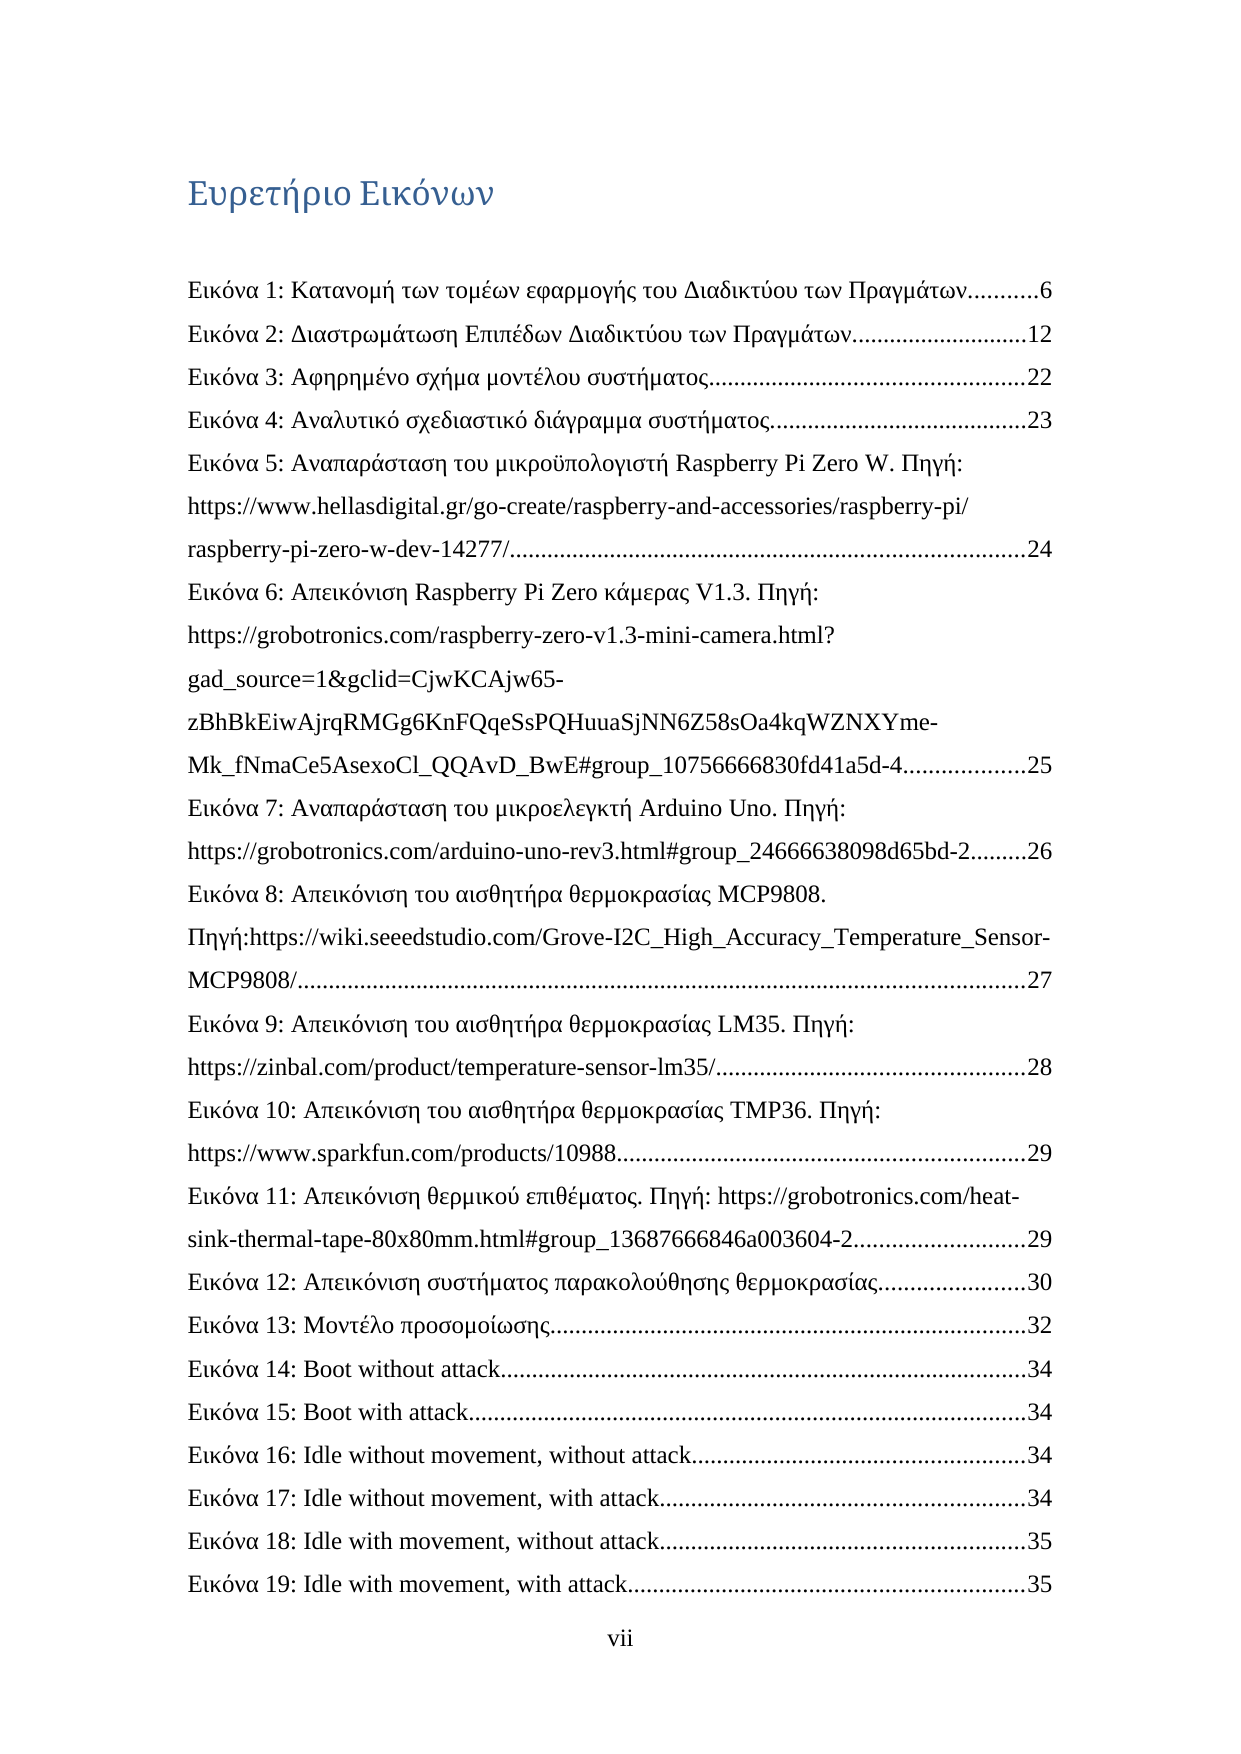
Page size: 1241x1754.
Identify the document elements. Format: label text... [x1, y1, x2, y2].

text Εικόνα 9: Απεικόνιση του αισθητήρα θερμοκρασίας LM35. Πηγή: https://zinbal.com/product/temperature-sensor-lm35/ 28 [187, 1009, 1053, 1081]
text Εικόνα 6: Απεικόνιση Raspberry Pi Zero κάμερας V1.3. Πηγή: https://grobotronics.com/raspberry-zero-v1.3-mini-camera.html?gad_source=1&gclid=CjwKCAjw65-zBhBkEiwAjrqRMGg6KnFQqeSsPQHuuaSjNN6Z58sOa4kqWZNXYme-Mk_fNmaCe5AsexoCl_QQAvD_BwE#group_10756666830fd41a5d-4 25 [187, 577, 1053, 779]
text Εικόνα 7: Αναπαράσταση του μικροελεγκτή Arduino Uno. Πηγή: https://grobotronics.com/arduino-uno-rev3.html#group_24666638098d65bd-2 26 [187, 793, 1053, 865]
text Εικόνα 15: Boot with attack 34 [187, 1397, 1053, 1426]
text Εικόνα 19: Idle with movement, with attack 35 [187, 1569, 1053, 1598]
text Εικόνα 10: Απεικόνιση του αισθητήρα θερμοκρασίας TMP36. Πηγή: https://www.sparkfun.com/products/10988 29 [187, 1095, 1053, 1167]
text Εικόνα 14: Boot without attack 34 [187, 1354, 1053, 1382]
text Εικόνα 8: Απεικόνιση του αισθητήρα θερμοκρασίας MCP9808. Πηγή:https://wiki.seeedstudio.com/Grove-I2C_High_Accuracy_Temperature_Sensor-MCP9808/ 27 [187, 879, 1053, 994]
text Εικόνα 13: Μοντέλο προσομοίωσης 32 [187, 1311, 1053, 1339]
text Εικόνα 1: Κατανομή των τομέων εφαρμογής του Διαδικτύου των Πραγμάτων. 6 [187, 276, 1053, 304]
text Εικόνα 5: Αναπαράσταση του μικροϋπολογιστή Raspberry Pi Zero W. Πηγή: https://www.hellasdigital.gr/go-create/raspberry-and-accessories/raspberry-pi/raspberry-pi-zero-w-dev-14277/ 24 [187, 448, 1053, 563]
text Εικόνα 3: Αφηρημένο σχήμα μοντέλου συστήματος 22 [187, 362, 1053, 391]
text Εικόνα 12: Απεικόνιση συστήματος παρακολούθησης θερμοκρασίας. 30 [187, 1267, 1053, 1296]
text Εικόνα 16: Idle without movement, without attack 34 [187, 1440, 1053, 1469]
subtitle Ευρετήριο Εικόνων [187, 175, 1053, 213]
text Εικόνα 2: Διαστρωμάτωση Επιπέδων Διαδικτύου των Πραγμάτων. 12 [187, 319, 1053, 347]
text Εικόνα 17: Idle without movement, with attack 34 [187, 1483, 1053, 1512]
text Εικόνα 4: Αναλυτικό σχεδιαστικό διάγραμμα συστήματος. 23 [187, 405, 1053, 434]
text Εικόνα 18: Idle with movement, without attack 35 [187, 1526, 1053, 1555]
text Εικόνα 11: Απεικόνιση θερμικού επιθέματος. Πηγή: https://grobotronics.com/heat-sink-thermal-tape-80x80mm.html#group_13687666846a003604-2 29 [187, 1181, 1053, 1253]
